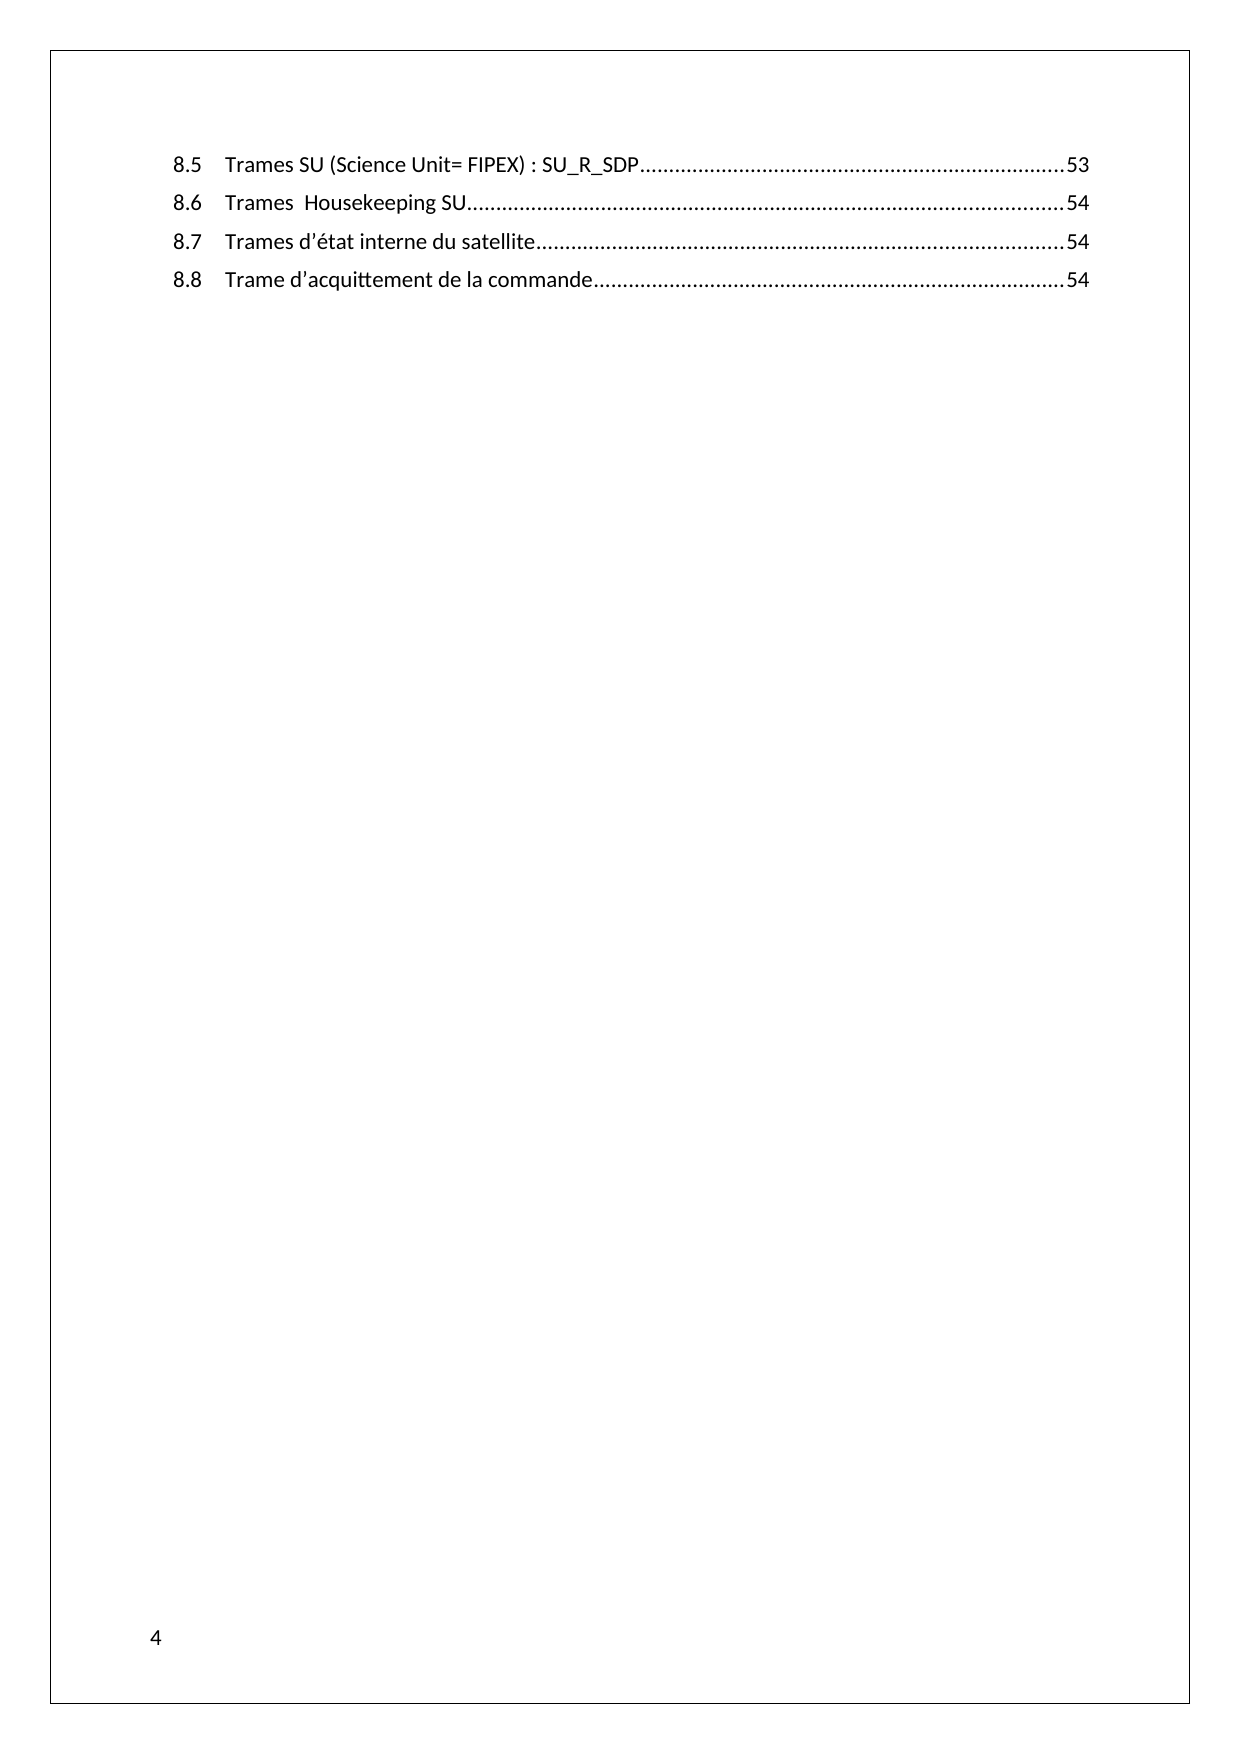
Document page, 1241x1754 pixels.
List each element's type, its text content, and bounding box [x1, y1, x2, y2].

text 8.8 Trame d’acquittement de la commande 54 [173, 265, 1090, 293]
text 8.5 Trames SU (Science Unit= FIPEX) : SU_R_SDP 53 [173, 150, 1090, 178]
text 8.7 Trames d’état interne du satellite 54 [173, 227, 1090, 255]
text 8.6 Trames Housekeeping SU 54 [173, 188, 1090, 216]
